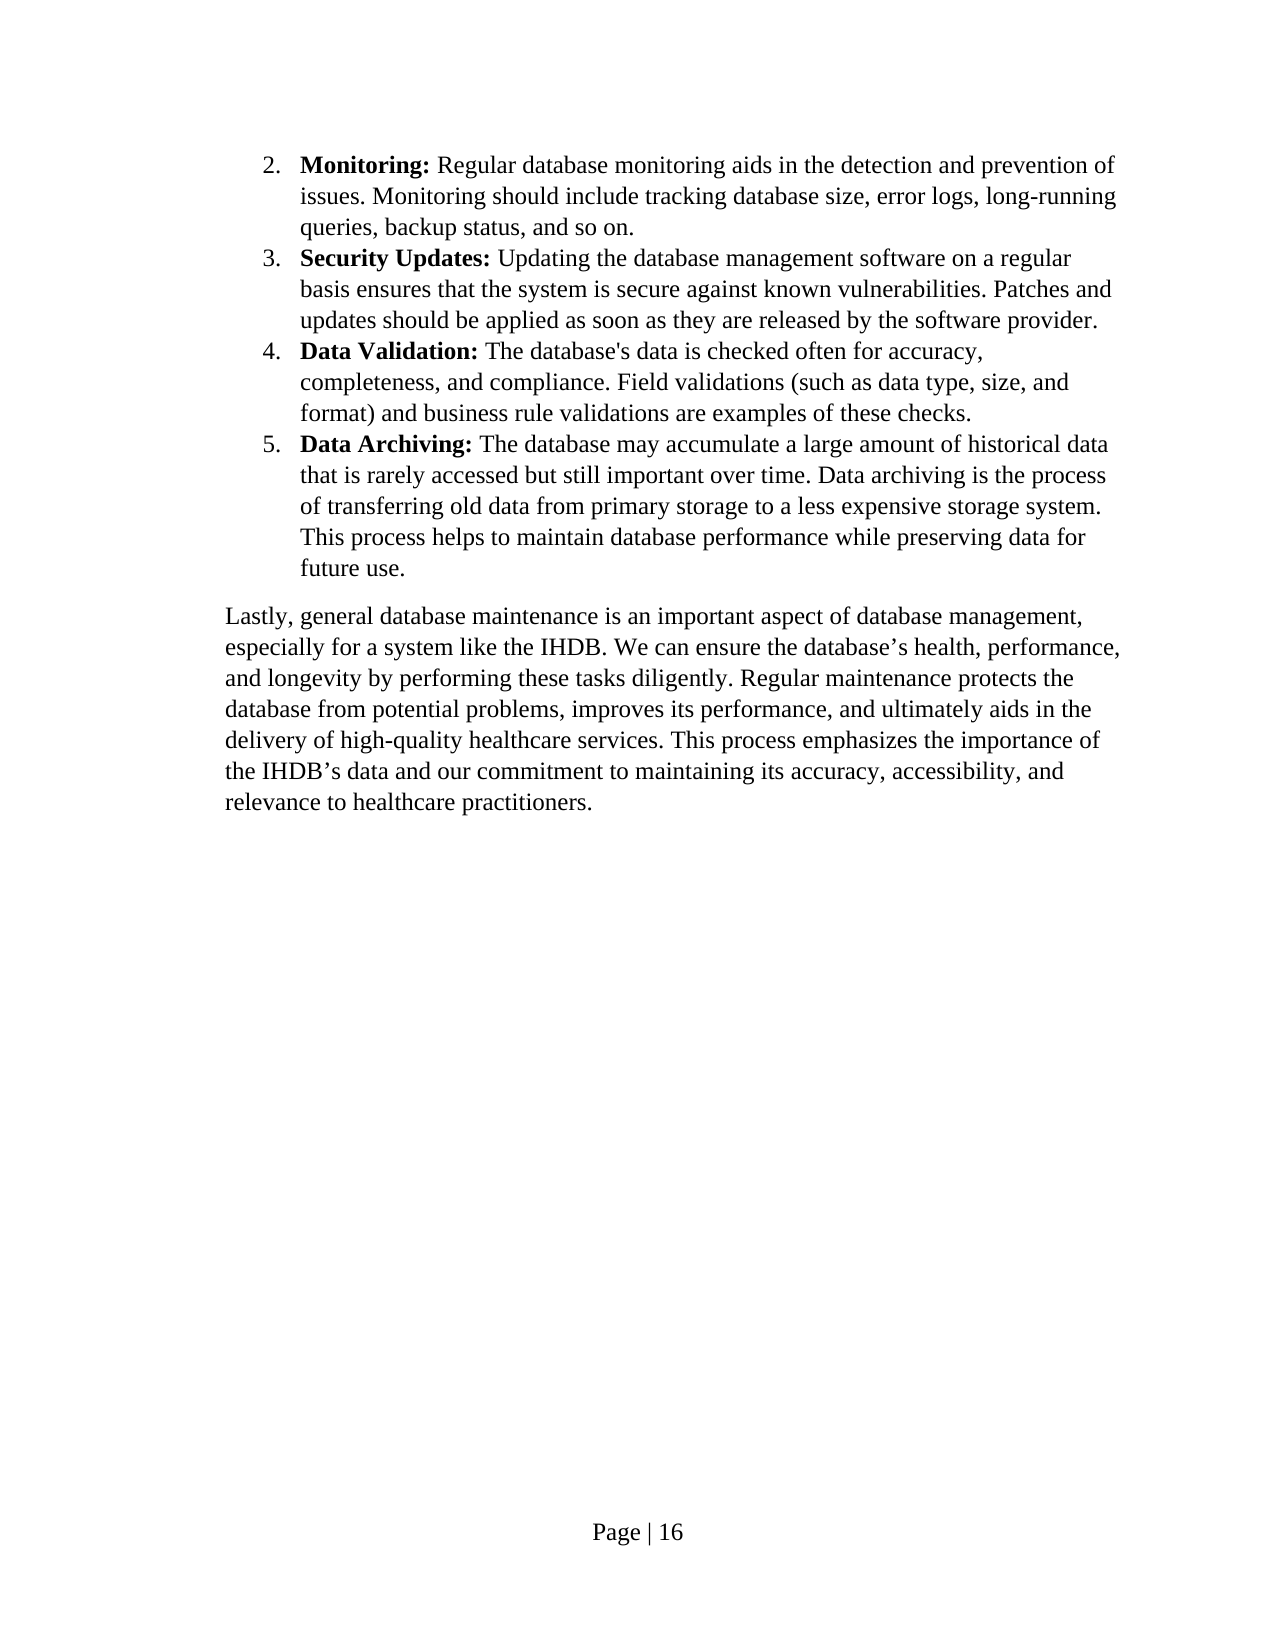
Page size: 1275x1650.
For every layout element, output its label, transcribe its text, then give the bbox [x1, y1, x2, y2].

list Data Archiving: The database may accumulate a large amount of historical data that is rarely accessed but still important over time. Data archiving is the process of transferring old data from primary storage to a less expensive storage system. This process helps to maintain database performance while preserving data for future use. [262, 429, 1125, 582]
text Lastly, general database maintenance is an important aspect of database management, especially for a system like the IHDB. We can ensure the database’s health, performance, and longevity by performing these tasks diligently. Regular maintenance protects the database from potential problems, improves its performance, and ultimately aids in the delivery of high-quality healthcare services. This process emphasizes the importance of the IHDB’s data and our commitment to maintaining its accuracy, accessibility, and relevance to healthcare practitioners. [225, 601, 1125, 816]
list Data Validation: The database's data is checked often for accuracy, completeness, and compliance. Field validations (such as data type, size, and format) and business rule validations are examples of these checks. [262, 336, 1125, 427]
list Monitoring: Regular database monitoring aids in the detection and prevention of issues. Monitoring should include tracking database size, error logs, long-running queries, backup status, and so on. [262, 150, 1125, 241]
list Security Updates: Updating the database management software on a regular basis ensures that the system is secure against known vulnerabilities. Patches and updates should be applied as soon as they are released by the software provider. [262, 243, 1125, 334]
